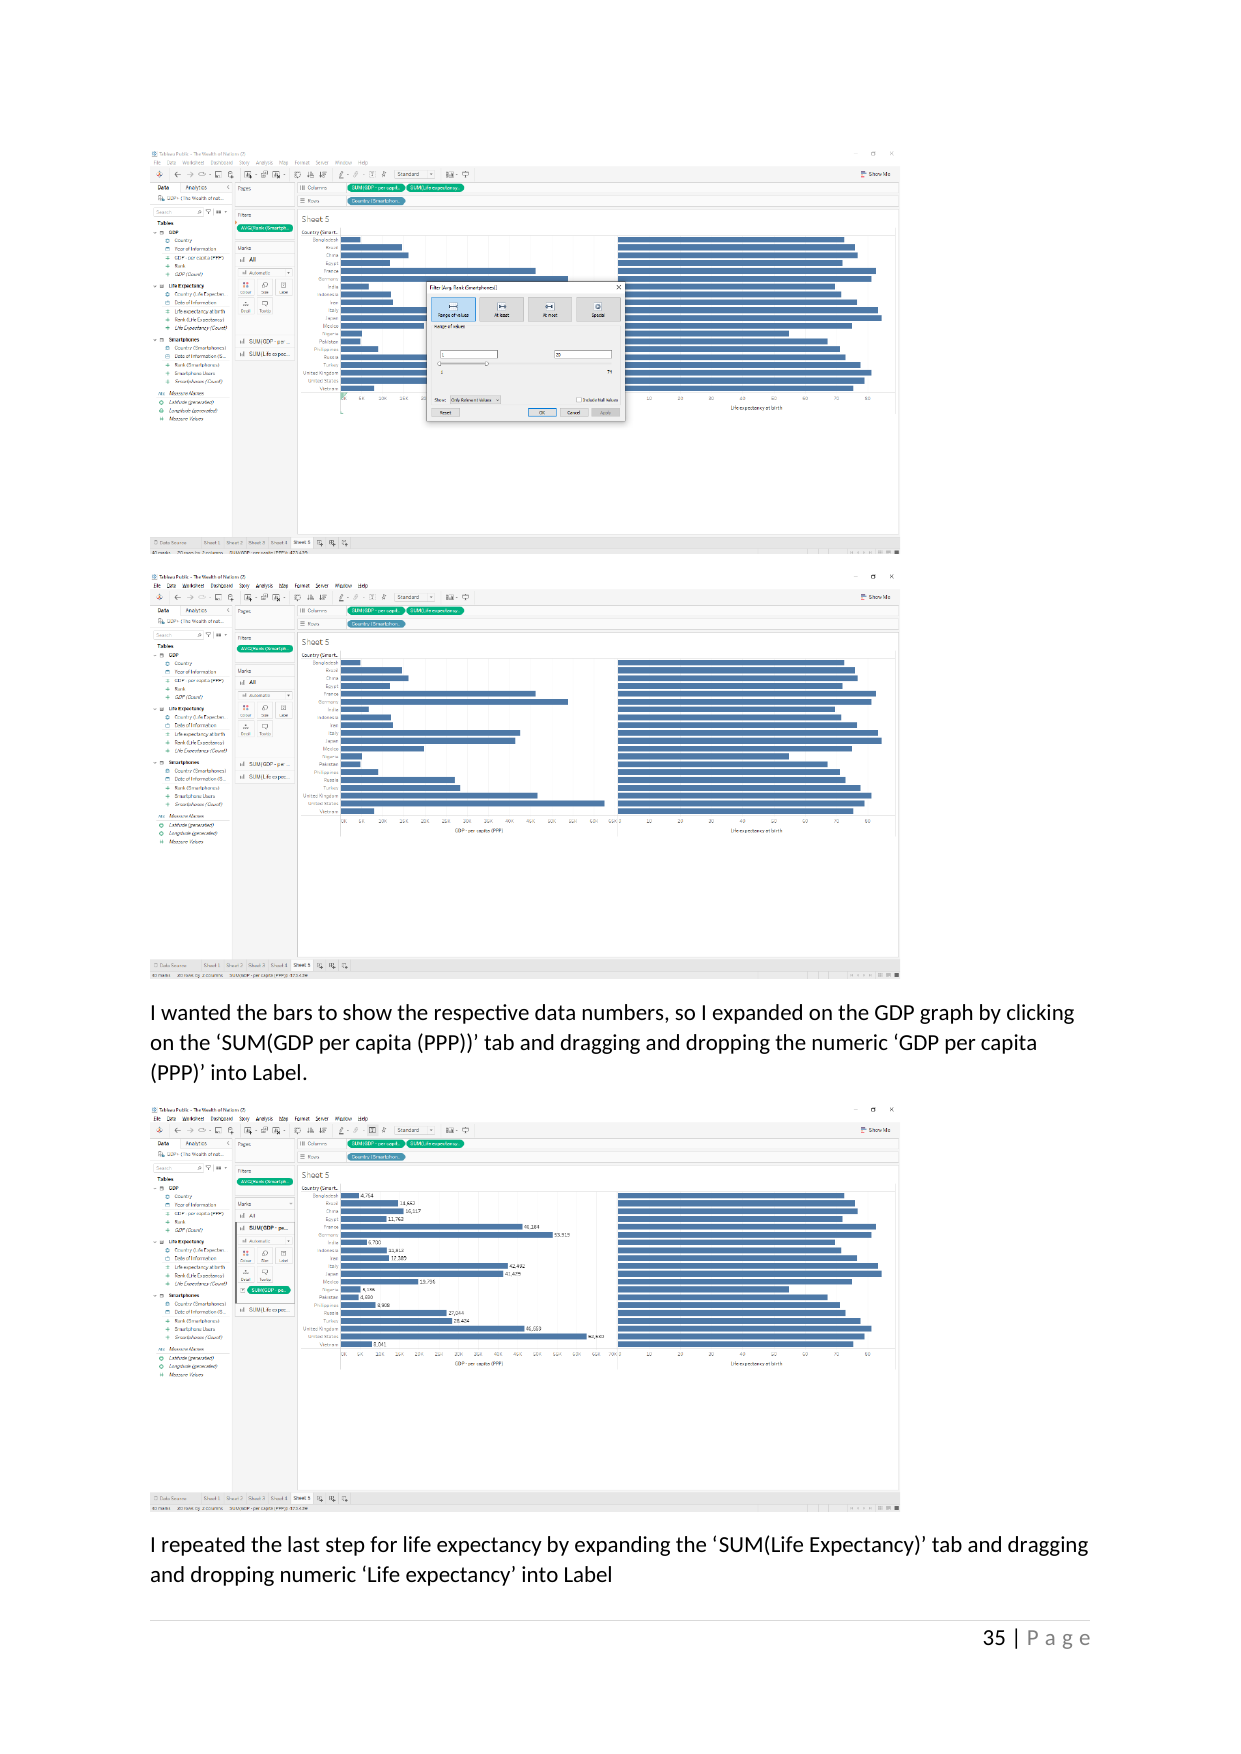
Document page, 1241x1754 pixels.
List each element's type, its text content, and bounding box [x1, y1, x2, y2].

text I wanted the bars to show the respective data numbers, so I expanded on the GDP graph by clicking on the ‘SUM(GDP per capita (PPP))’ tab and dragging and dropping the numeric ‘GDP per capita (PPP)’ into Label. [150, 998, 1090, 1086]
text I repeated the last step for life expectancy by expanding the ‘SUM(Life Expectancy)’ tab and dragging and dropping numeric ‘Life expectancy’ into Label [150, 1530, 1090, 1588]
picture [150, 572, 901, 979]
picture [150, 1105, 901, 1512]
picture [150, 150, 901, 554]
